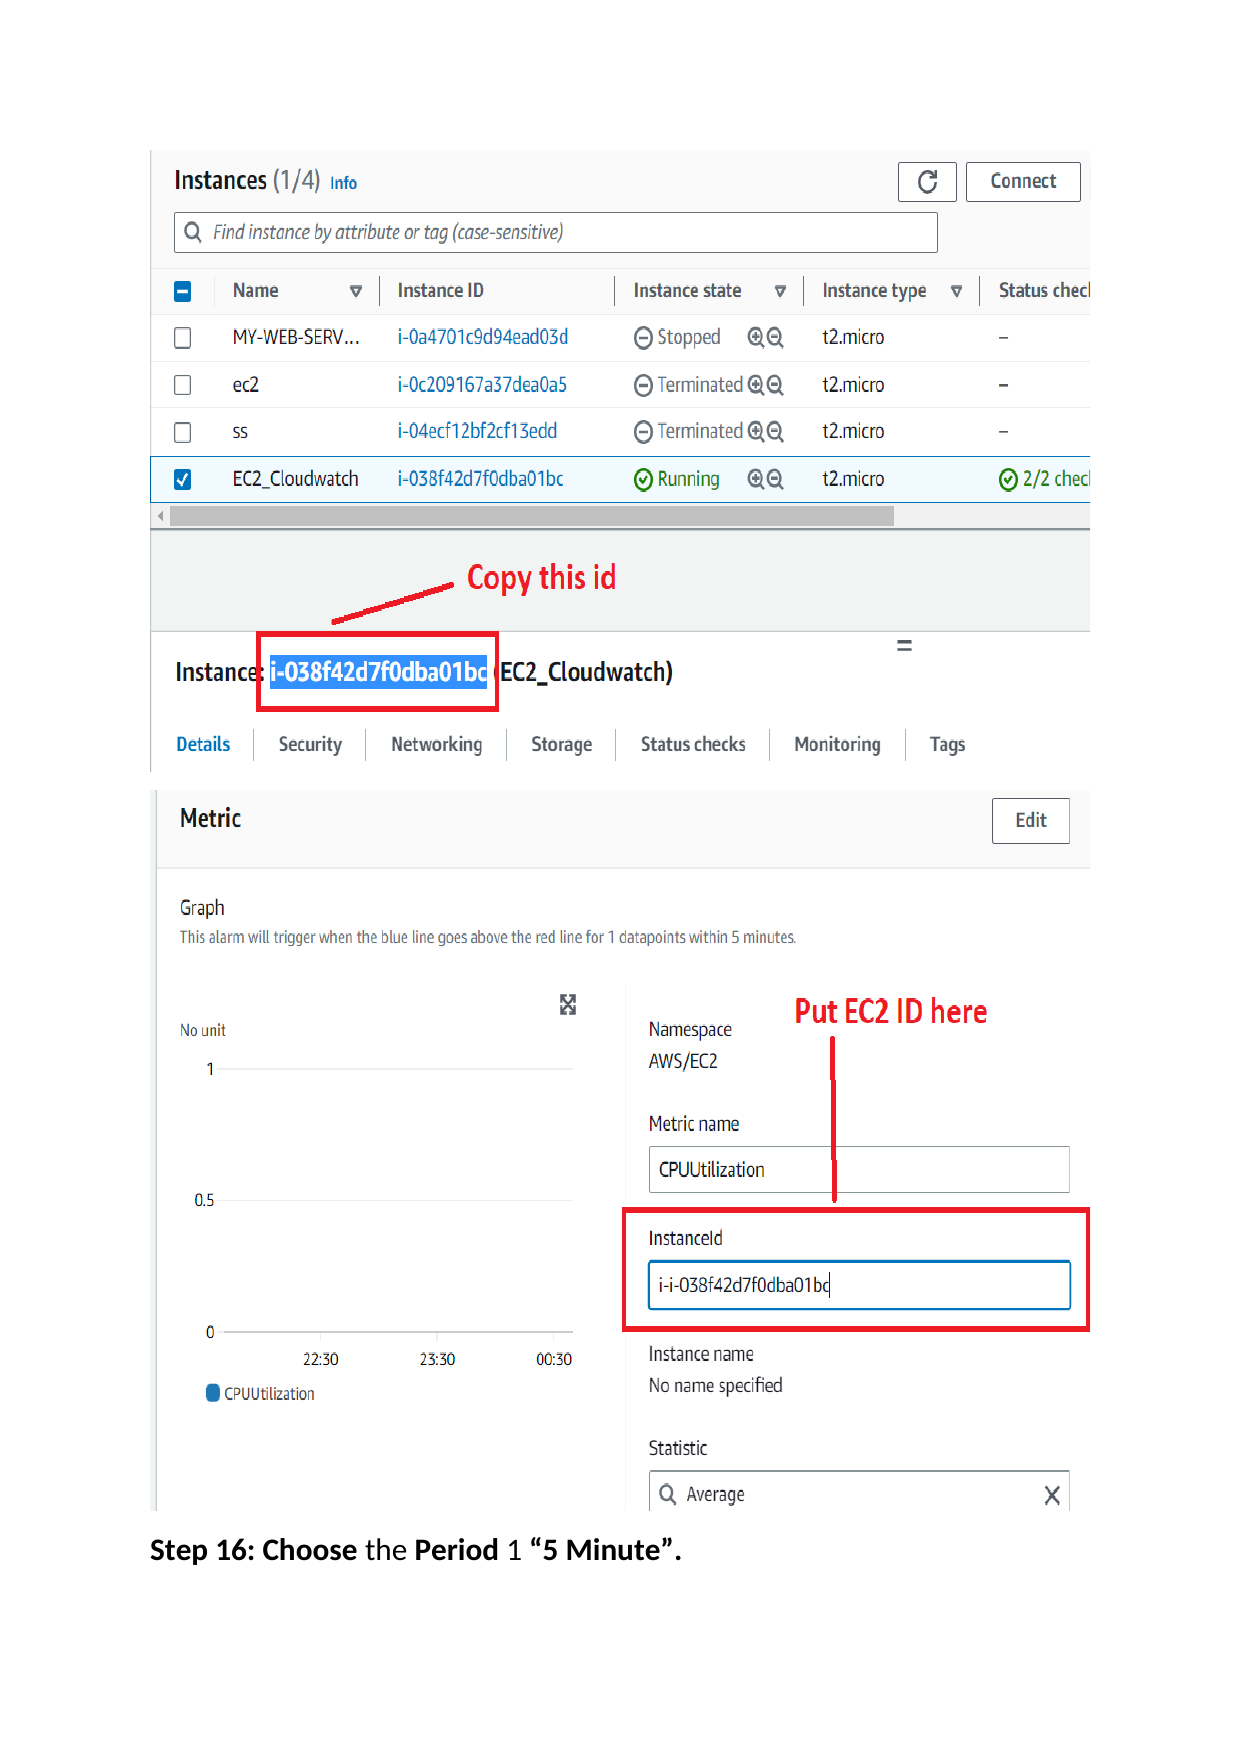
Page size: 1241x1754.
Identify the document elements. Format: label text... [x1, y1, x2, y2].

picture [150, 790, 1091, 1511]
picture [150, 150, 1091, 772]
text Step 16: Choose the Period 1 “5 Minute”. [150, 1530, 1090, 1568]
